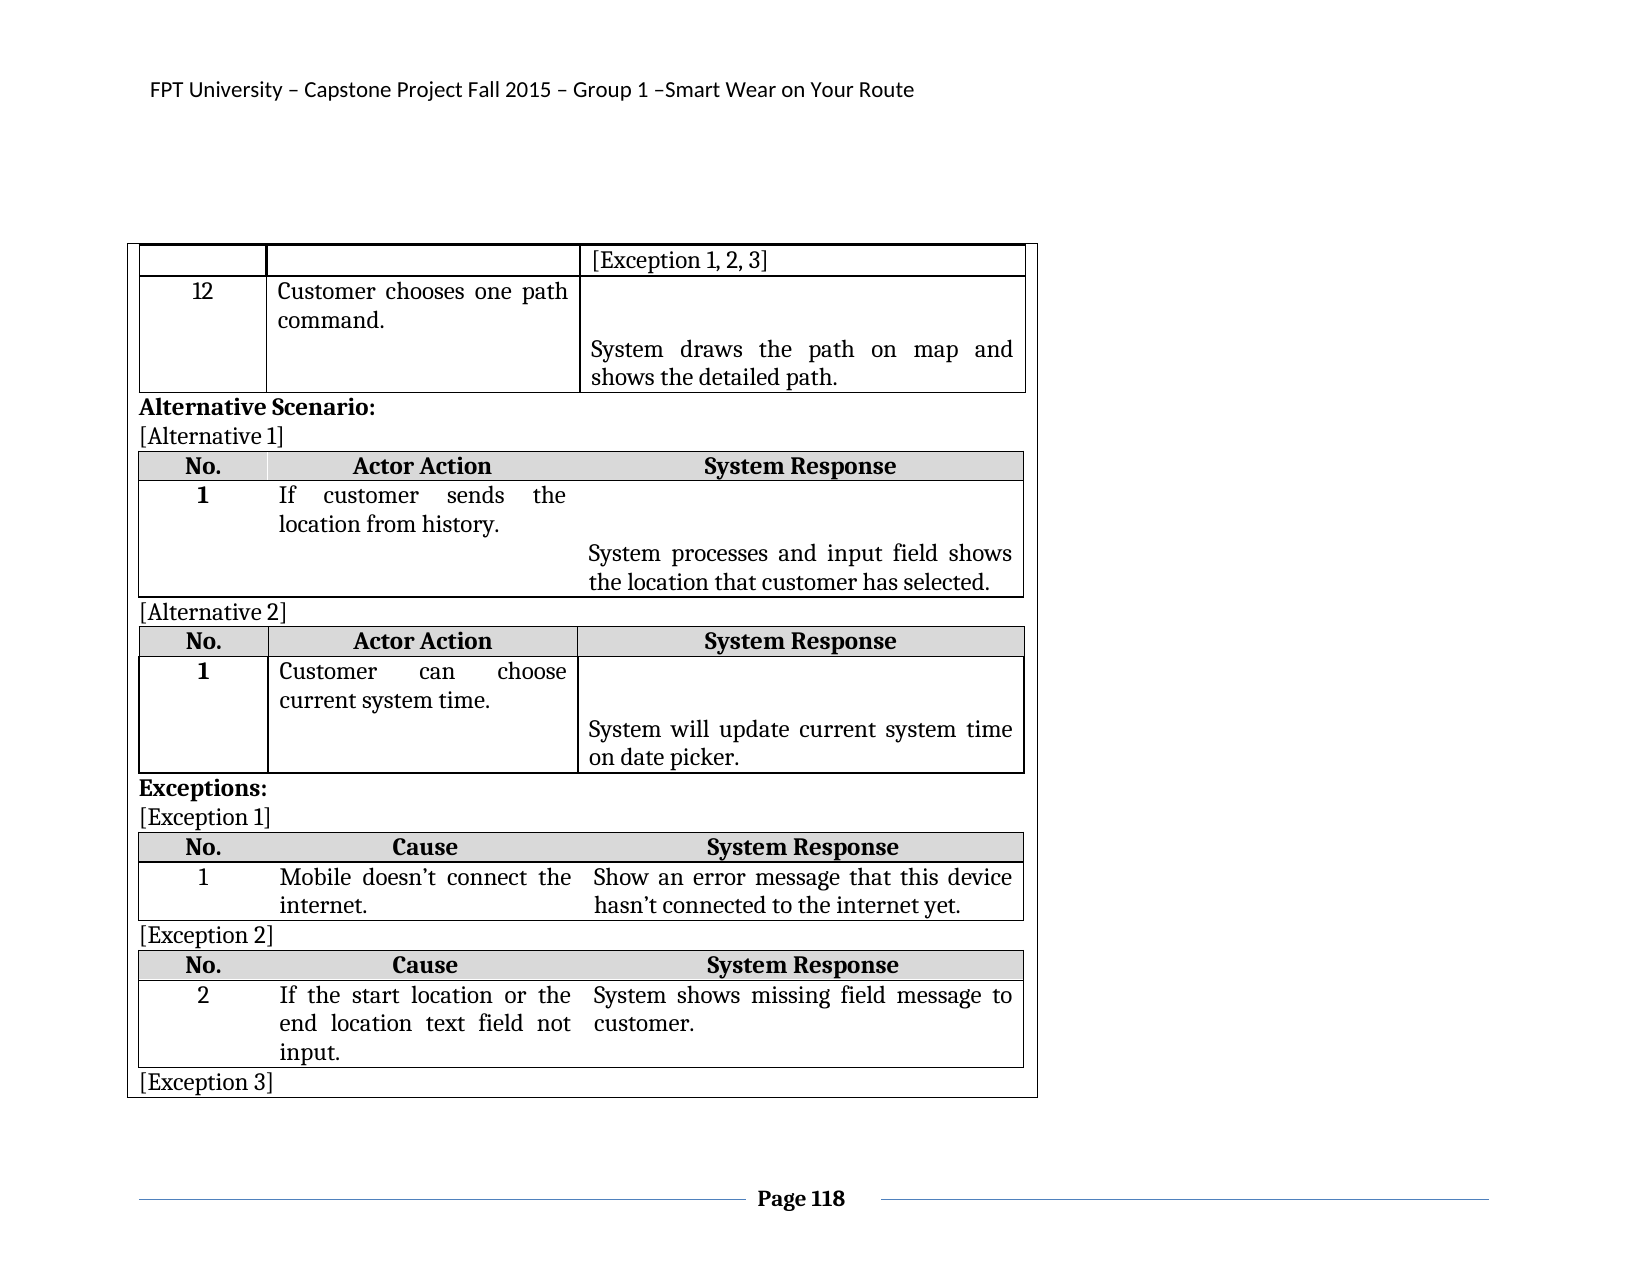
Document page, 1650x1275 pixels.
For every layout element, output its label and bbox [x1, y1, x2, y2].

table_cell [128, 244, 1037, 1097]
